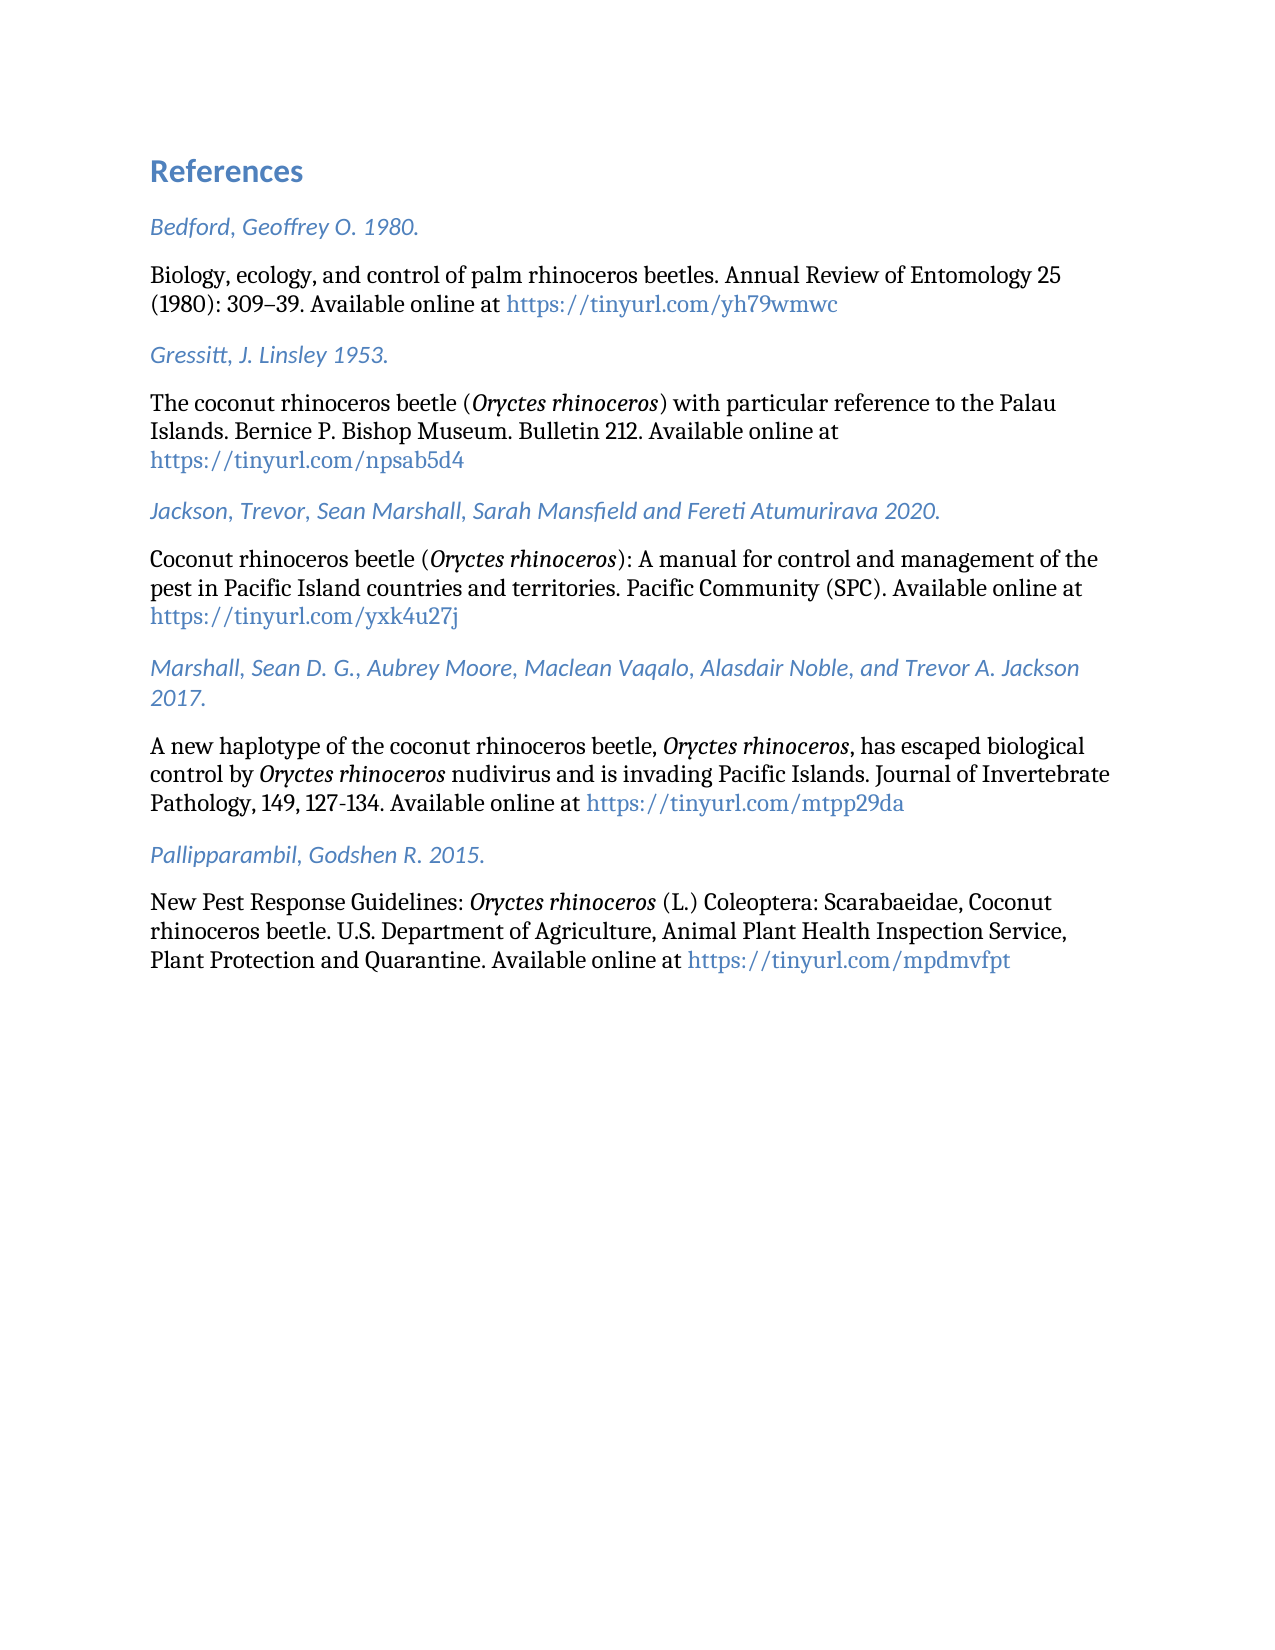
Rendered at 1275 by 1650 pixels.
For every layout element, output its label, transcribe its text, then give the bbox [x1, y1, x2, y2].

subtitle Marshall, Sean D. G., Aubrey Moore, Maclean Vaqalo, Alasdair Noble, and Trevor A. Jackson 2017. [150, 652, 1125, 713]
subtitle Bedford, Geoffrey O. 1980. [150, 212, 1125, 242]
subtitle Jackson, Trevor, Sean Marshall, Sarah Mansfield and Fereti Atumurirava 2020. [150, 496, 1125, 526]
text A new haplotype of the coconut rhinoceros beetle, Oryctes rhinoceros, has escaped biological control by Oryctes rhinoceros nudivirus and is invading Pacific Islands. Journal of Invertebrate Pathology, 149, 127-134. Available online at https://tinyurl.com/mtpp29da [150, 732, 1125, 818]
subtitle References [150, 150, 1125, 191]
text Biology, ecology, and control of palm rhinoceros beetles. Annual Review of Entomology 25 (1980): 309–39. Available online at https://tinyurl.com/yh79wmwc [150, 261, 1125, 318]
subtitle Gressitt, J. Linsley 1953. [150, 339, 1125, 370]
subtitle Pallipparambil, Godshen R. 2015. [150, 839, 1125, 869]
text Coconut rhinoceros beetle (Oryctes rhinoceros): A manual for control and management of the pest in Pacific Island countries and territories. Pacific Community (SPC). Available online at https://tinyurl.com/yxk4u27j [150, 545, 1125, 631]
text New Pest Response Guidelines: Oryctes rhinoceros (L.) Coleoptera: Scarabaeidae, Coconut rhinoceros beetle. U.S. Department of Agriculture, Animal Plant Health Inspection Service, Plant Protection and Quarantine. Available online at https://tinyurl.com/mpdmvfpt [150, 888, 1125, 974]
text The coconut rhinoceros beetle (Oryctes rhinoceros) with particular reference to the Palau Islands. Bernice P. Bishop Museum. Bulletin 212. Available online at https://tinyurl.com/npsab5d4 [150, 388, 1125, 475]
